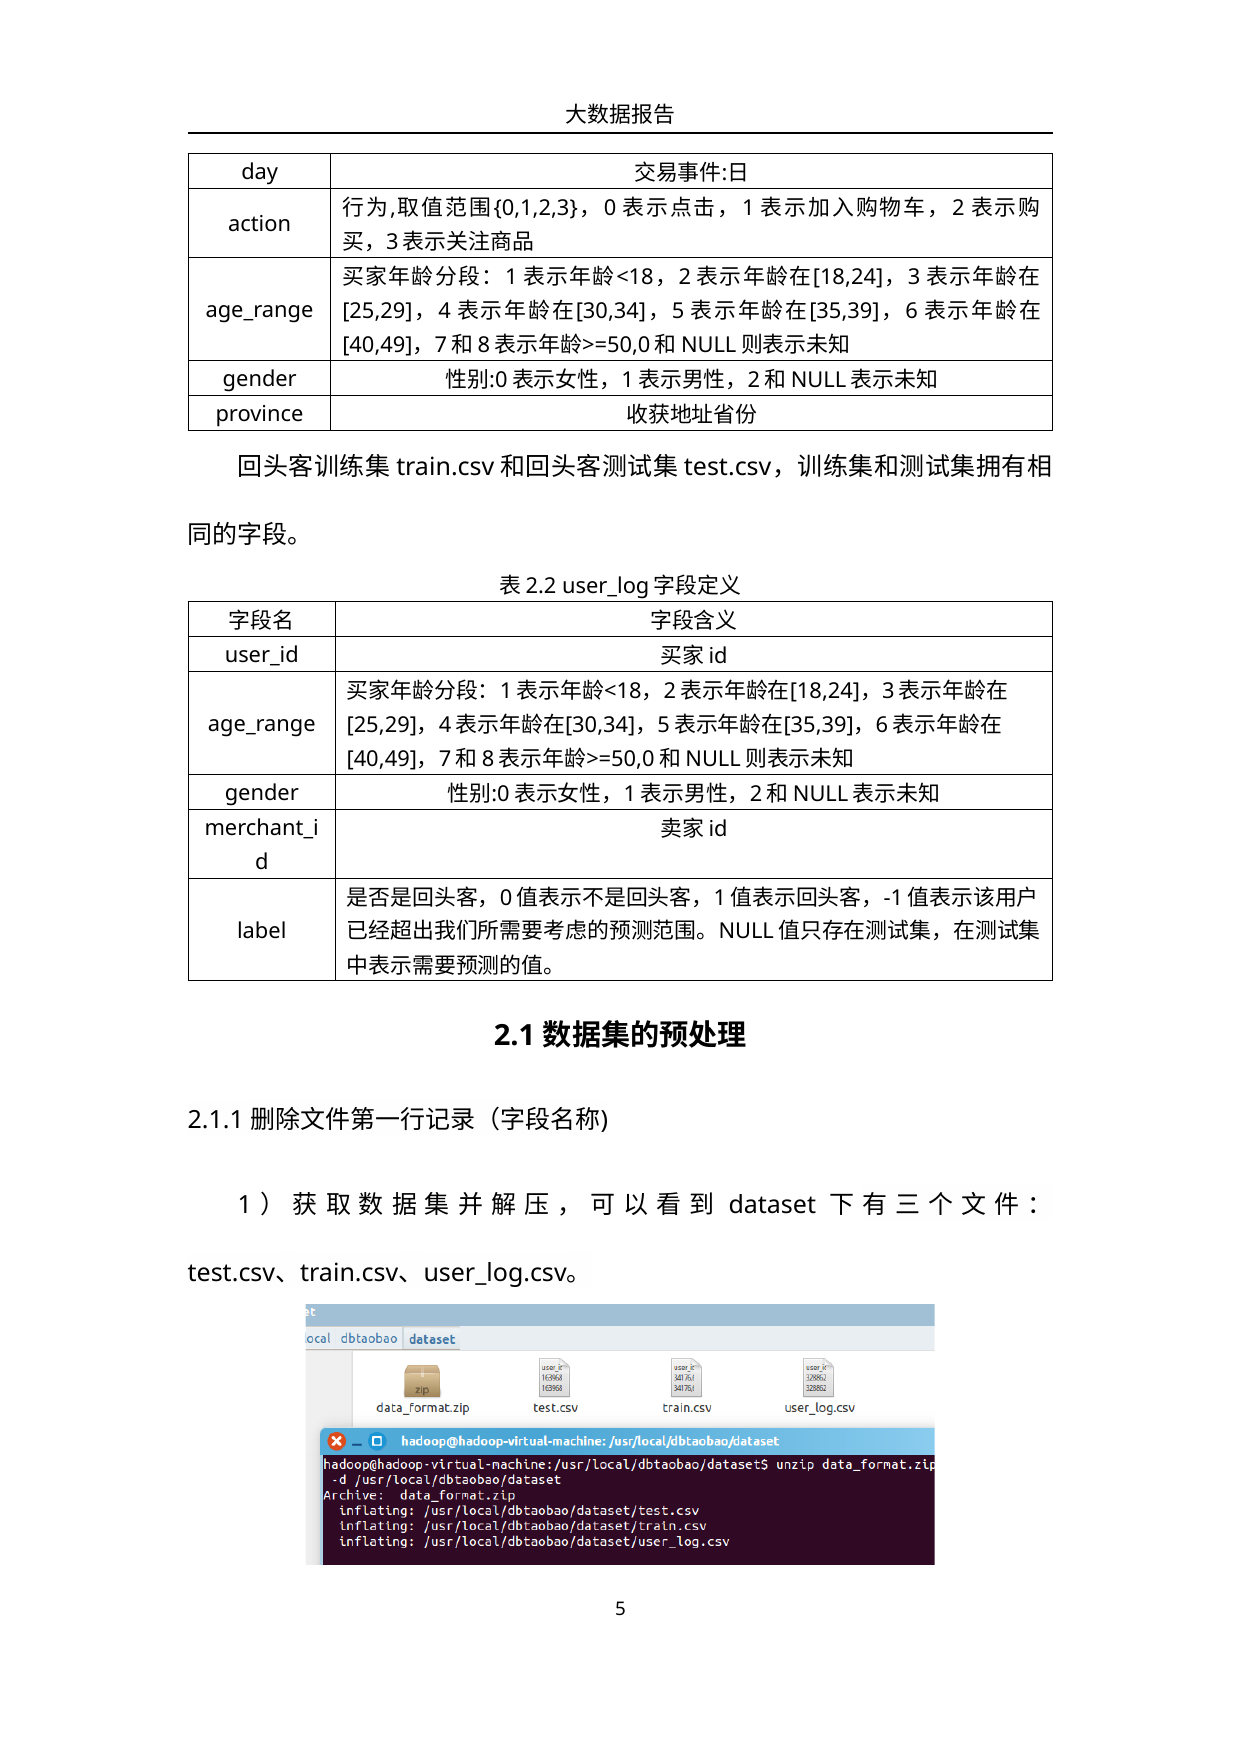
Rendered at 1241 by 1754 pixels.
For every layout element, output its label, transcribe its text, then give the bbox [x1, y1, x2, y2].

table_cell merchant_id [189, 810, 335, 877]
text 表2.2 user_log字段定义 [187, 567, 1053, 601]
table_cell day [189, 154, 330, 188]
table_cell age_range [189, 258, 330, 360]
table_cell age_range [189, 672, 335, 773]
picture [305, 1304, 935, 1565]
text 回头客训练集train.csv和回头客测试集test.csv，训练集和测试集拥有相同的字段。 [187, 431, 1053, 567]
table_cell province [189, 396, 330, 430]
table_cell 交易事件:日 [331, 154, 1052, 188]
table_cell 性别:0表示女性，1表示男性，2和NULL表示未知 [331, 361, 1052, 395]
text 1）获取数据集并解压，可以看到dataset下有三个文件：test.csv、train.csv、user_log.csv。 [187, 1168, 1053, 1304]
table_cell gender [189, 361, 330, 395]
table_cell 卖家id [336, 810, 1052, 877]
table_cell 性别:0表示女性，1表示男性，2和NULL表示未知 [336, 775, 1052, 808]
table_cell 收获地址省份 [331, 396, 1052, 430]
table_header 字段名 [189, 602, 335, 636]
table_cell label [189, 879, 335, 980]
subtitle 2.1 数据集的预处理 [187, 998, 1053, 1066]
table_cell 买家id [336, 637, 1052, 671]
table_cell gender [189, 775, 335, 808]
table_header 字段含义 [336, 602, 1052, 636]
table_cell 买家年龄分段：1表示年龄<18，2表示年龄在[18,24]，3表示年龄在[25,29]，4表示年龄在[30,34]，5表示年龄在[35,39]，6表示年龄在[40,49]，7和8表示年龄>=50,0和NULL则表示未知 [336, 672, 1052, 773]
table_cell action [189, 189, 330, 257]
table_cell 是否是回头客，0值表示不是回头客，1值表示回头客，-1值表示该用户已经超出我们所需要考虑的预测范围。NULL值只存在测试集，在测试集中表示需要预测的值。 [336, 879, 1052, 980]
table_cell 行为,取值范围{0,1,2,3}，0表示点击，1表示加入购物车，2表示购买，3表示关注商品 [331, 189, 1052, 257]
table_cell user_id [189, 637, 335, 671]
table_cell 买家年龄分段：1表示年龄<18，2表示年龄在[18,24]，3表示年龄在[25,29]，4表示年龄在[30,34]，5表示年龄在[35,39]，6表示年龄在[40,49]，7和8表示年龄>=50,0和NULL则表示未知 [331, 258, 1052, 360]
subtitle 2.1.1 删除文件第一行记录（字段名称) [187, 1083, 1053, 1151]
